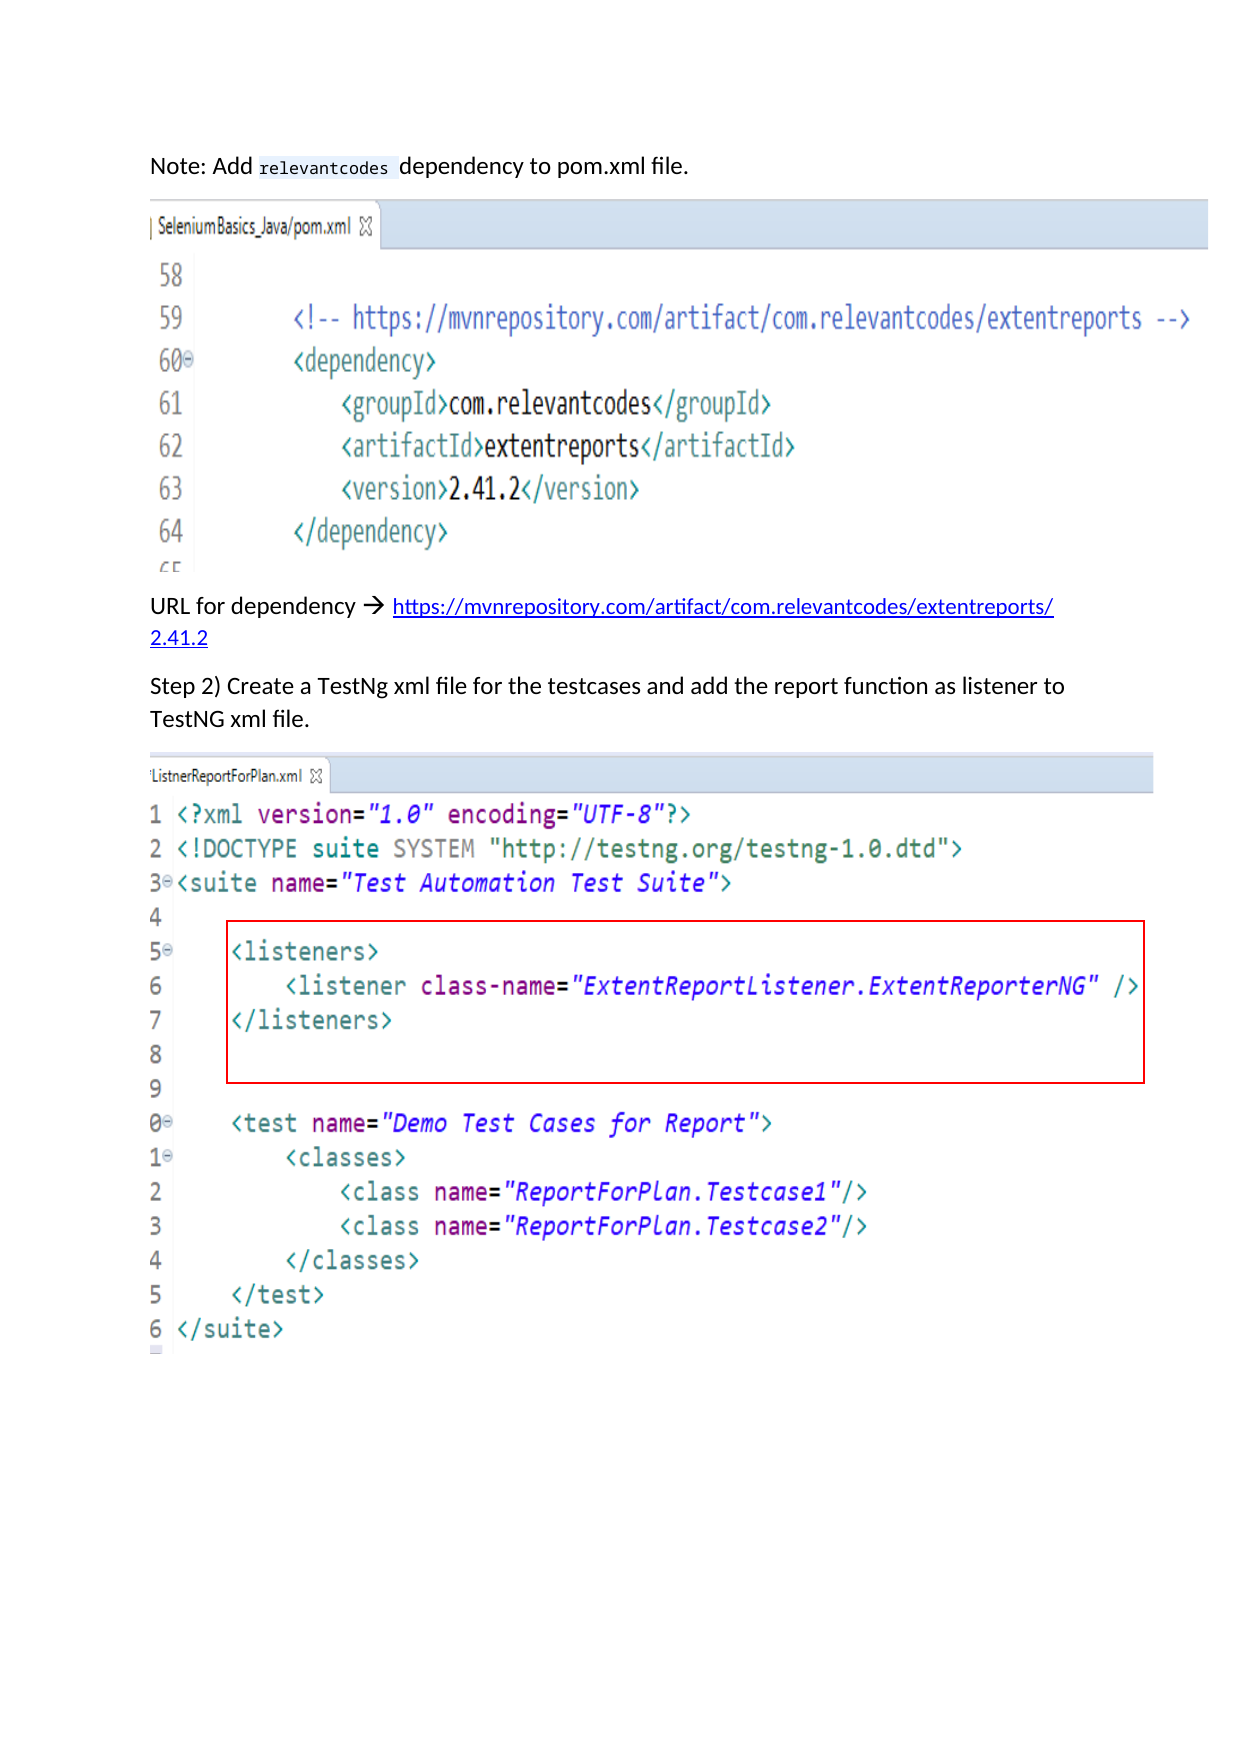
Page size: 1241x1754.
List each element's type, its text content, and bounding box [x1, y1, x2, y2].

picture [150, 199, 1209, 572]
picture [150, 752, 1154, 1354]
text URL for dependency https://mvnrepository.com/artifact/com.relevantcodes/extentreports/2.41.2 [150, 590, 1090, 651]
text Step 2) Create a TestNg xml file for the testcases and add the report function as listener to TestNG xml file. [150, 670, 1090, 733]
text Note: Add relevantcodes dependency to pom.xml file. [150, 150, 1090, 181]
